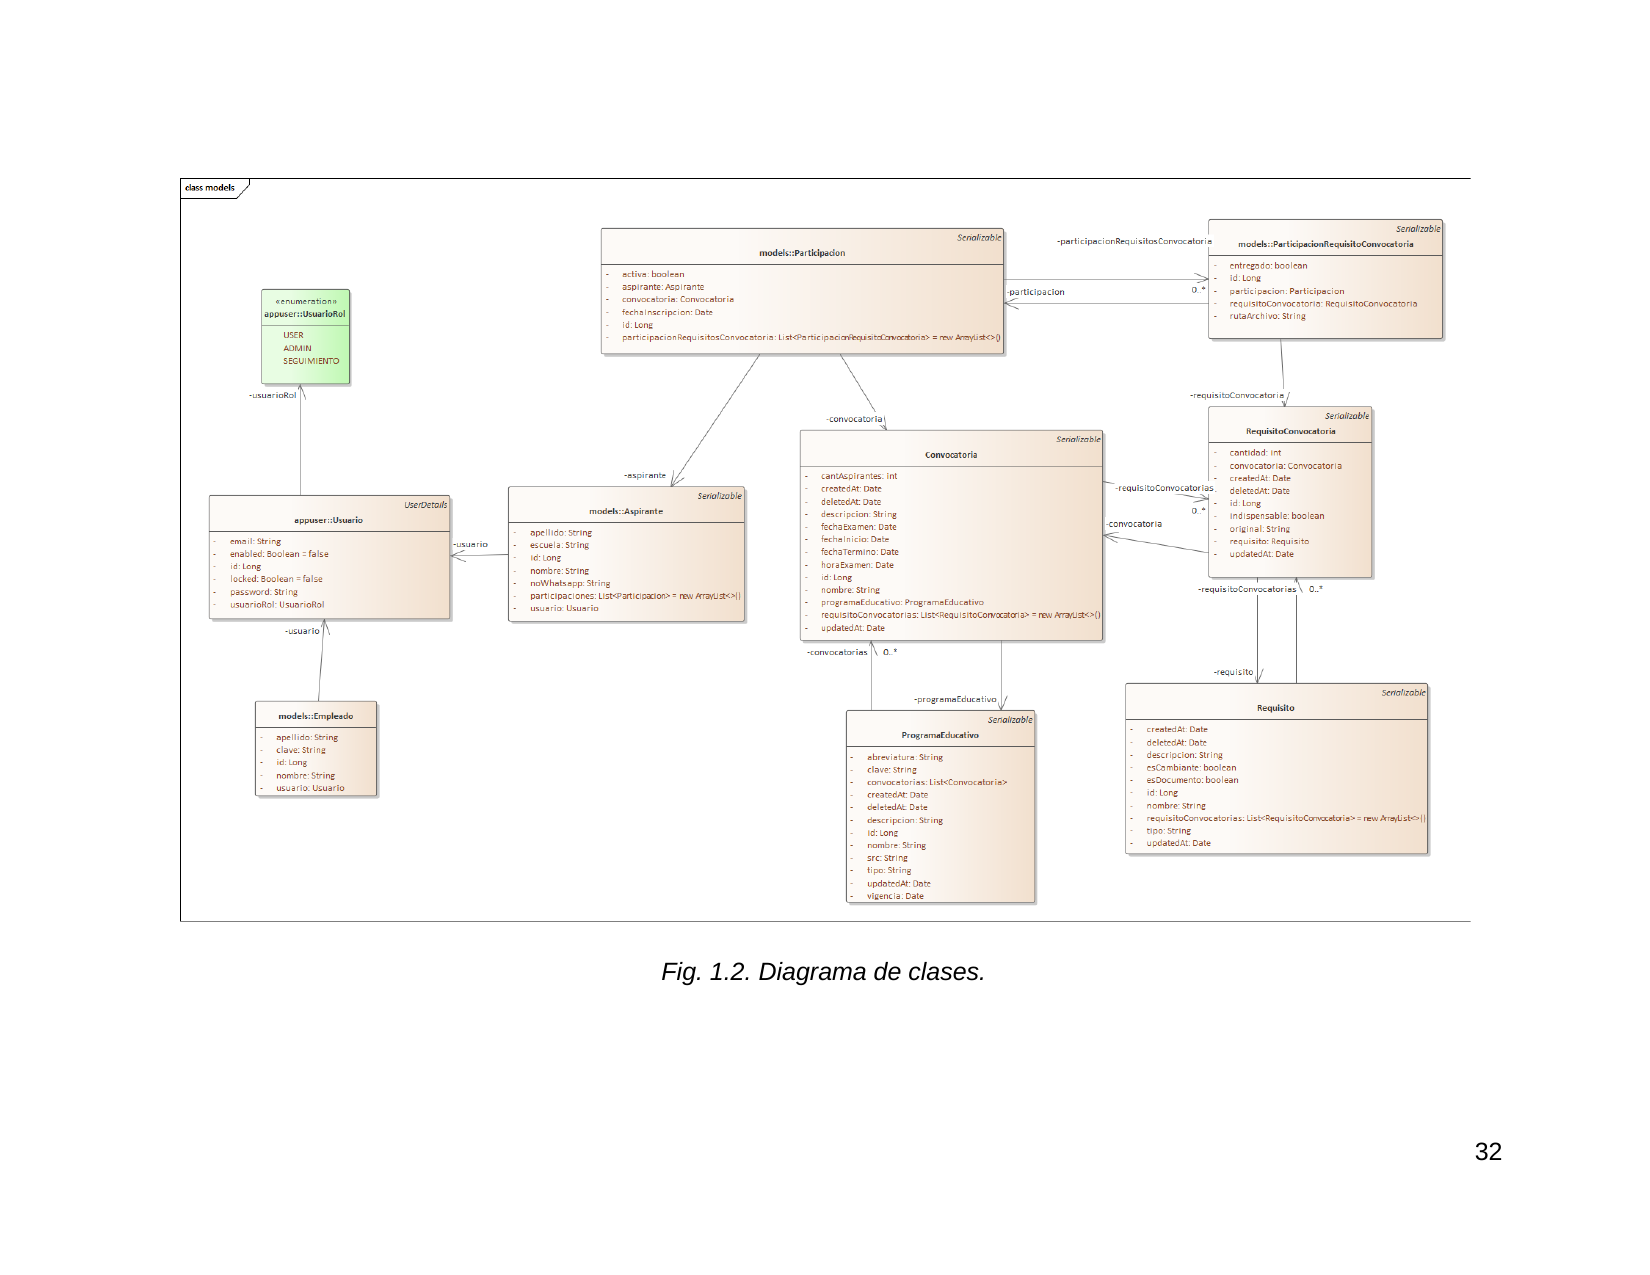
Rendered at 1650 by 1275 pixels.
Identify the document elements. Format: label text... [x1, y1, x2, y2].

text Fig. 1.2. Diagrama de clases. [148, 957, 1502, 986]
picture [179, 177, 1471, 922]
